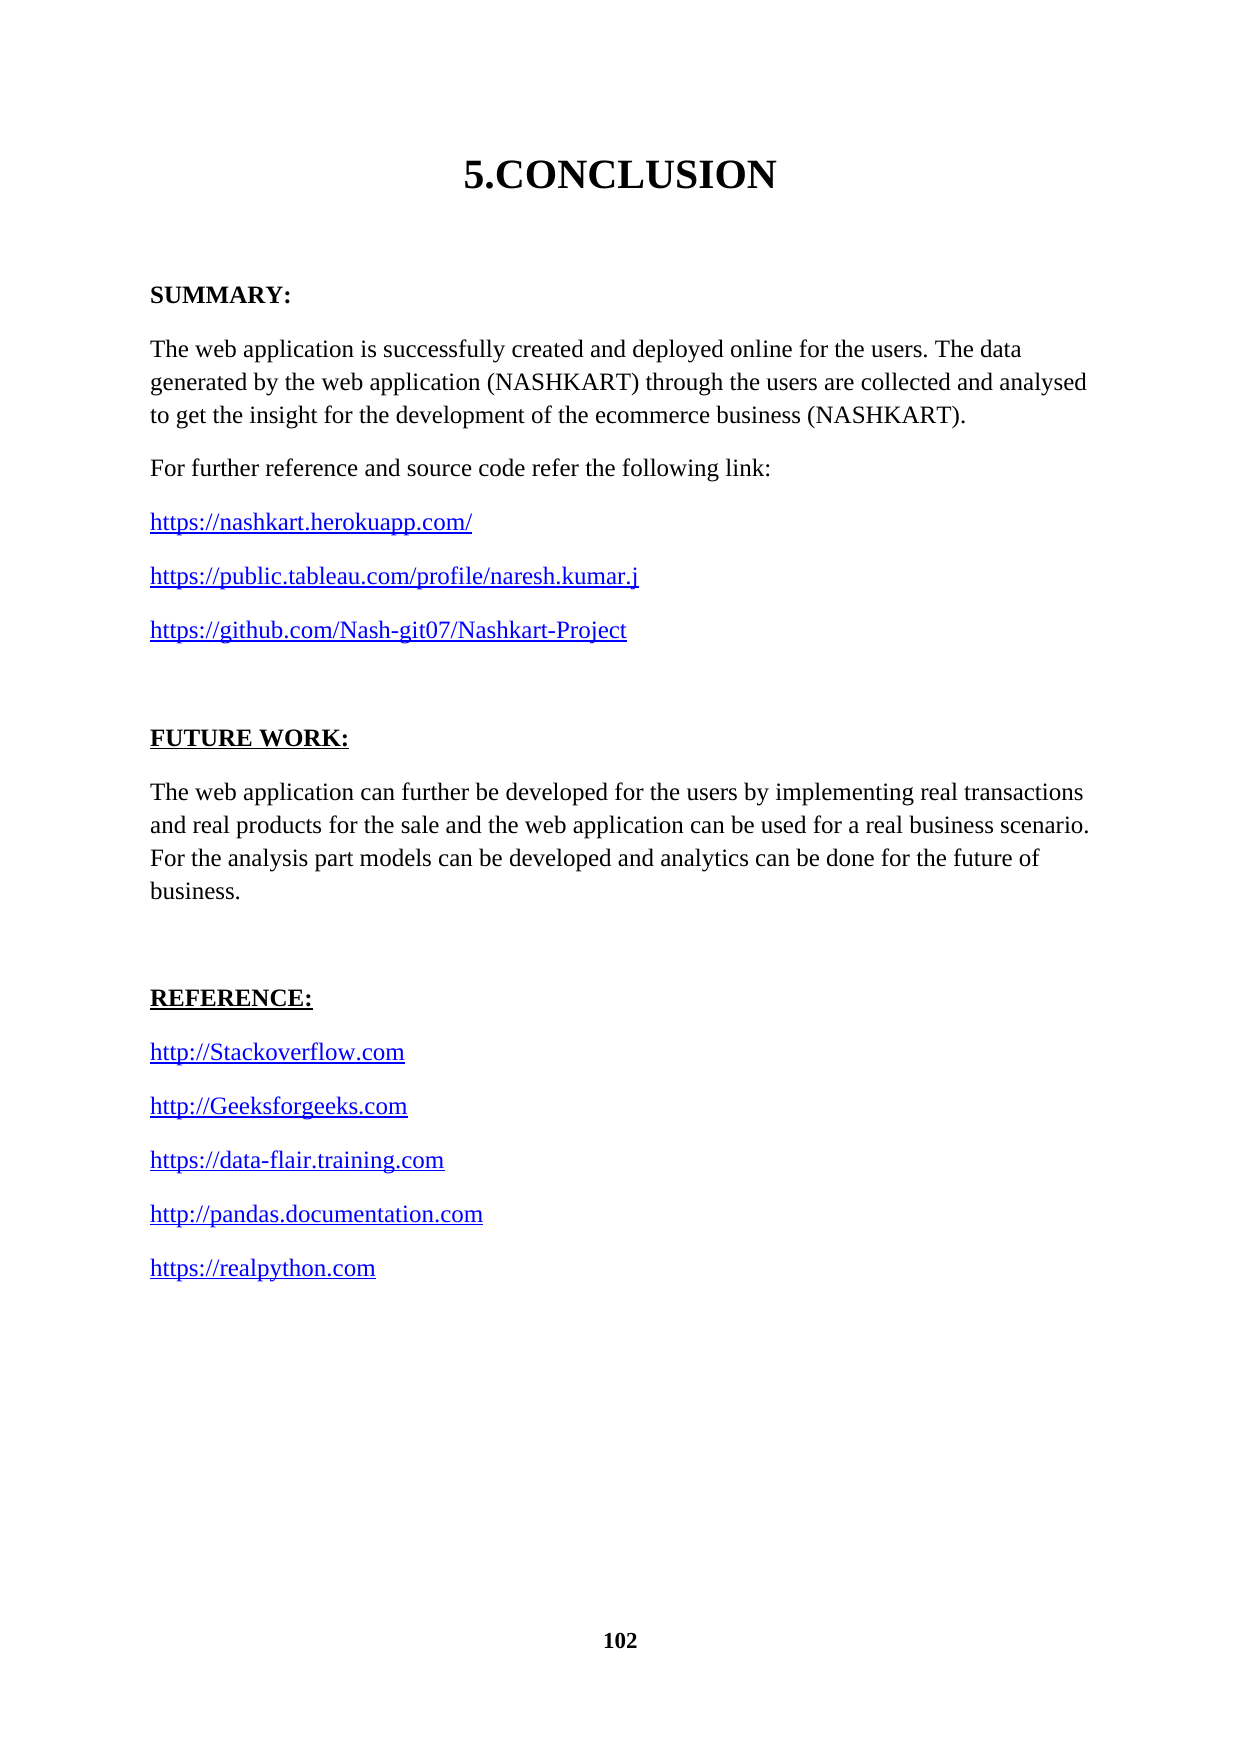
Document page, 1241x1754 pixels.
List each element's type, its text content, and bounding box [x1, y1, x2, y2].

text https://github.com/Nash-git07/Nashkart-Project [150, 615, 1090, 644]
text REFERENCE: [150, 983, 1090, 1012]
text http://Stackoverflow.com [150, 1037, 1090, 1066]
text https://nashkart.herokuapp.com/ [150, 507, 1090, 536]
text 5.CONCLUSION [150, 150, 1090, 198]
text https://data-flair.training.com [150, 1145, 1090, 1174]
text https://public.tableau.com/profile/naresh.kumar.j [150, 561, 1090, 590]
text The web application is successfully created and deployed online for the users. The data generated by the web application (NASHKART) through the users are collected and analysed to get the insight for the development of the ecommerce business (NASHKART). [150, 334, 1090, 428]
text http://Geeksforgeeks.com [150, 1091, 1090, 1120]
text http://pandas.documentation.com [150, 1199, 1090, 1228]
text The web application can further be developed for the users by implementing real transactions and real products for the sale and the web application can be used for a real business scenario. For the analysis part models can be developed and analytics can be done for the future of business. [150, 777, 1090, 904]
text For further reference and source code refer the following link: [150, 453, 1090, 482]
text FUTURE WORK: [150, 723, 1090, 752]
text SUMMARY: [150, 280, 1090, 308]
text https://realpython.com [150, 1253, 1090, 1281]
